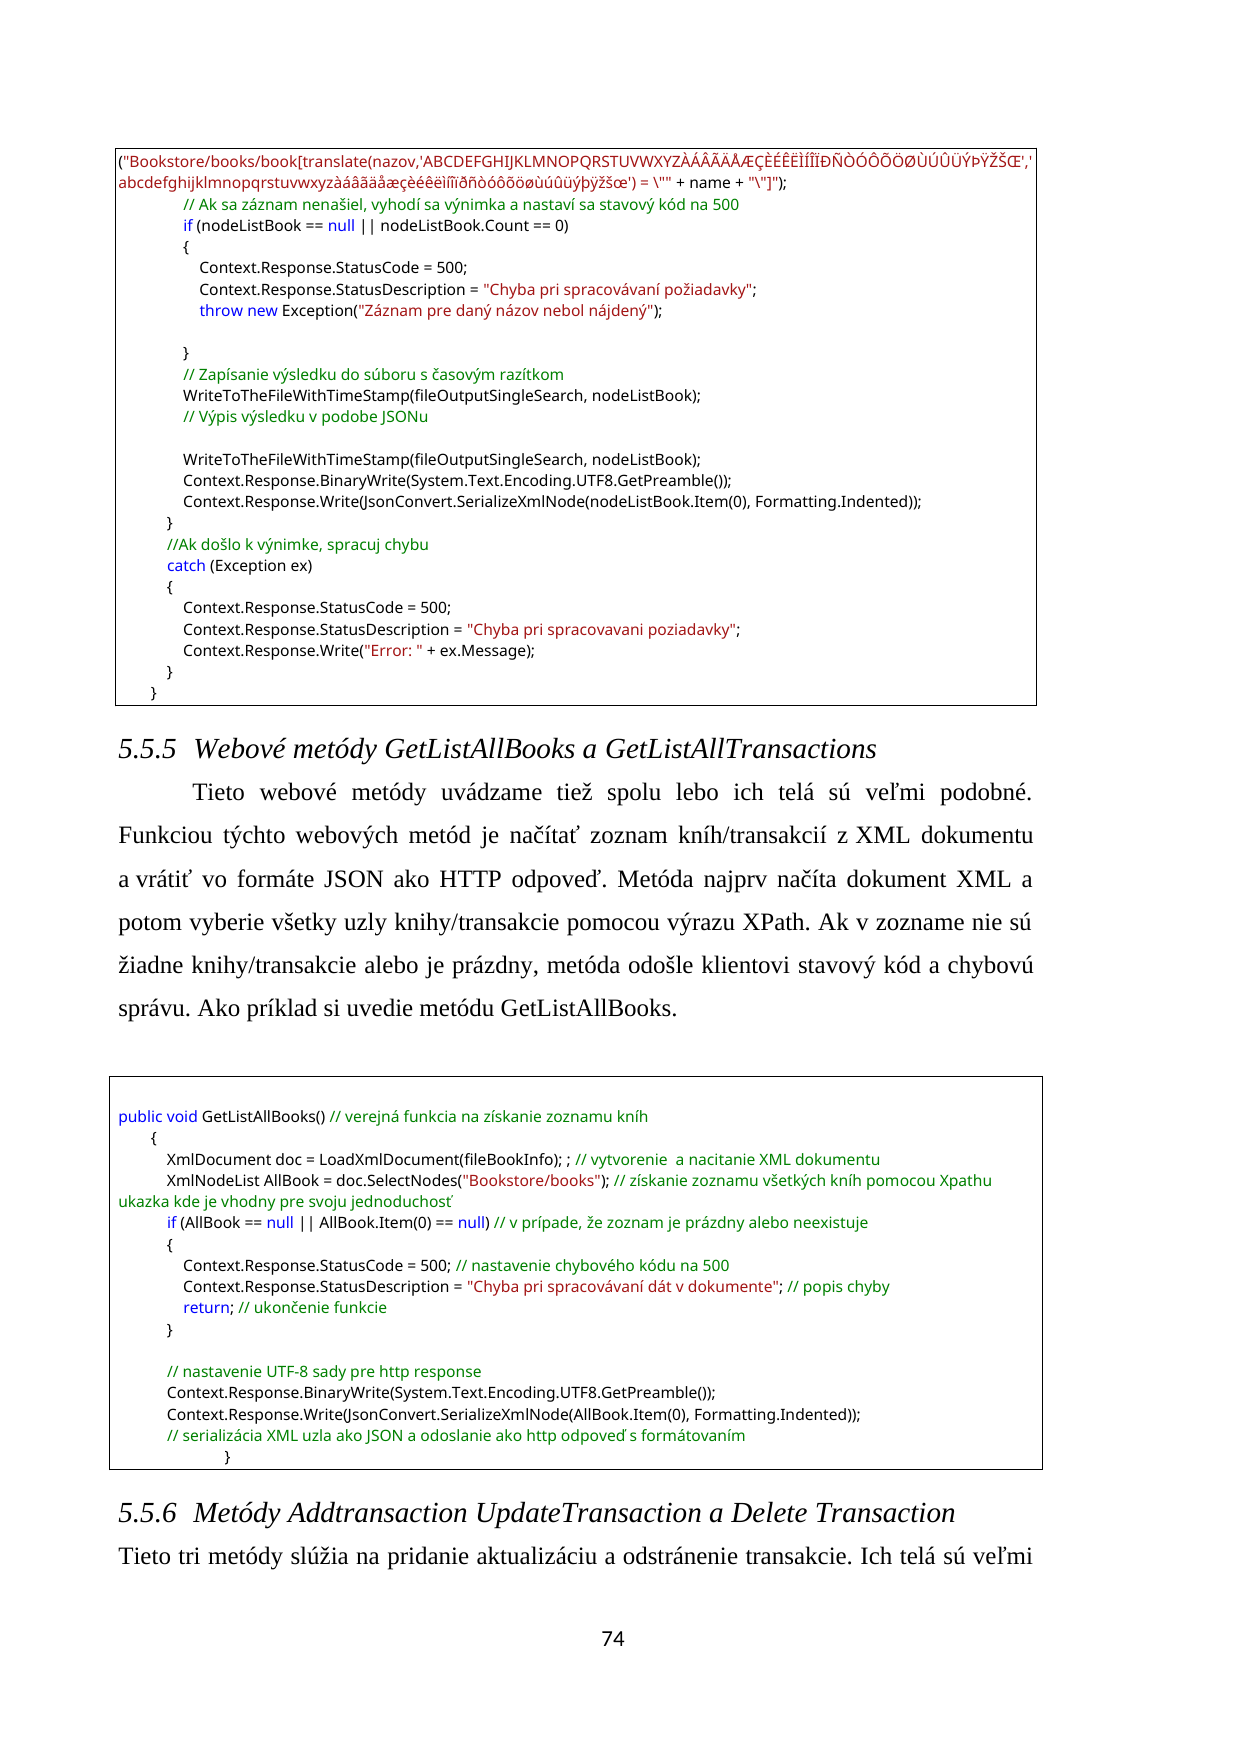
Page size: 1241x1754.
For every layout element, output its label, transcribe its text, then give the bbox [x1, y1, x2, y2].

subtitle Webové metódy GetListAllBooks a GetListAllTransactions [118, 731, 1033, 765]
text // Ak sa záznam nenašiel, vyhodí sa výnimka a nastaví sa stavový kód na 500 [118, 193, 1033, 214]
text Context.Response.Write("Error: " + ex.Message); [118, 639, 1033, 661]
text // Výpis výsledku v podobe JSONu [118, 406, 1033, 427]
text public void GetListAllBooks() // verejná funkcia na získanie zoznamu kníh [118, 1106, 1033, 1127]
text //Ak došlo k výnimke, spracuj chybu [118, 533, 1033, 554]
text Context.Response.StatusCode = 500; [118, 597, 1033, 618]
text Context.Response.StatusDescription = "Chyba pri spracovávaní dát v dokumente"; // popis chyby [118, 1276, 1033, 1297]
text Context.Response.Write(JsonConvert.SerializeXmlNode(nodeListBook.Item(0), Formatting.Indented)); [118, 491, 1033, 512]
text { [118, 236, 1033, 257]
text // nastavenie UTF-8 sady pre http response [118, 1361, 1033, 1382]
text Context.Response.StatusDescription = "Chyba pri spracovávaní požiadavky"; [118, 278, 1033, 299]
text } [118, 661, 1033, 679]
text Context.Response.BinaryWrite(System.Text.Encoding.UTF8.GetPreamble()); [118, 469, 1033, 491]
text } [116, 679, 1036, 705]
text { [118, 576, 1033, 597]
text catch (Exception ex) [118, 554, 1033, 576]
text WriteToTheFileWithTimeStamp(fileOutputSingleSearch, nodeListBook); [118, 448, 1033, 469]
text XmlNodeList AllBook = doc.SelectNodes("Bookstore/books"); // získanie zoznamu všetkých kníh pomocou Xpathu ukazka kde je vhodny pre svoju jednoduchosť [118, 1169, 1033, 1212]
text Context.Response.BinaryWrite(System.Text.Encoding.UTF8.GetPreamble()); [118, 1382, 1033, 1403]
text } [118, 342, 1033, 363]
text if (nodeListBook == null || nodeListBook.Count == 0) [118, 214, 1033, 236]
text return; // ukončenie funkcie [118, 1297, 1033, 1318]
text Context.Response.StatusCode = 500; // nastavenie chybového kódu na 500 [118, 1254, 1033, 1276]
text WriteToTheFileWithTimeStamp(fileOutputSingleSearch, nodeListBook); [118, 384, 1033, 406]
text } [110, 1443, 1042, 1469]
text } [118, 1318, 1033, 1339]
text // serializácia XML uzla ako JSON a odoslanie ako http odpoveď s formátovaním [118, 1424, 1033, 1443]
text } [118, 512, 1033, 533]
text XmlDocument doc = LoadXmlDocument(fileBookInfo); ; // vytvorenie a nacitanie XML dokumentu [118, 1148, 1033, 1169]
text // Zapísanie výsledku do súboru s časovým razítkom [118, 363, 1033, 384]
text Tieto webové metódy uvádzame tiež spolu lebo ich telá sú veľmi podobné. Funkciou týchto webových metód je načítať zoznam kníh/transakcií z XML dokumentu a vrátiť vo formáte JSON ako HTTP odpoveď. Metóda najprv načíta dokument XML a potom vyberie všetky uzly knihy/transakcie pomocou výrazu XPath. Ak v zozname nie sú žiadne knihy/transakcie alebo je prázdny, metóda odošle klientovi stavový kód a chybovú správu. Ako príklad si uvedie metódu GetListAllBooks. [118, 777, 1033, 1022]
text { [118, 1127, 1033, 1148]
text Context.Response.StatusDescription = "Chyba pri spracovavani poziadavky"; [118, 618, 1033, 639]
text Context.Response.StatusCode = 500; [118, 257, 1033, 278]
subtitle Metódy Addtransaction UpdateTransaction a Delete Transaction [118, 1495, 1033, 1529]
text if (AllBook == null || AllBook.Item(0) == null) // v prípade, že zoznam je prázdny alebo neexistuje [118, 1212, 1033, 1233]
text Context.Response.Write(JsonConvert.SerializeXmlNode(AllBook.Item(0), Formatting.Indented)); [118, 1403, 1033, 1424]
text throw new Exception("Záznam pre daný názov nebol nájdený"); [118, 299, 1033, 321]
text { [118, 1233, 1033, 1254]
